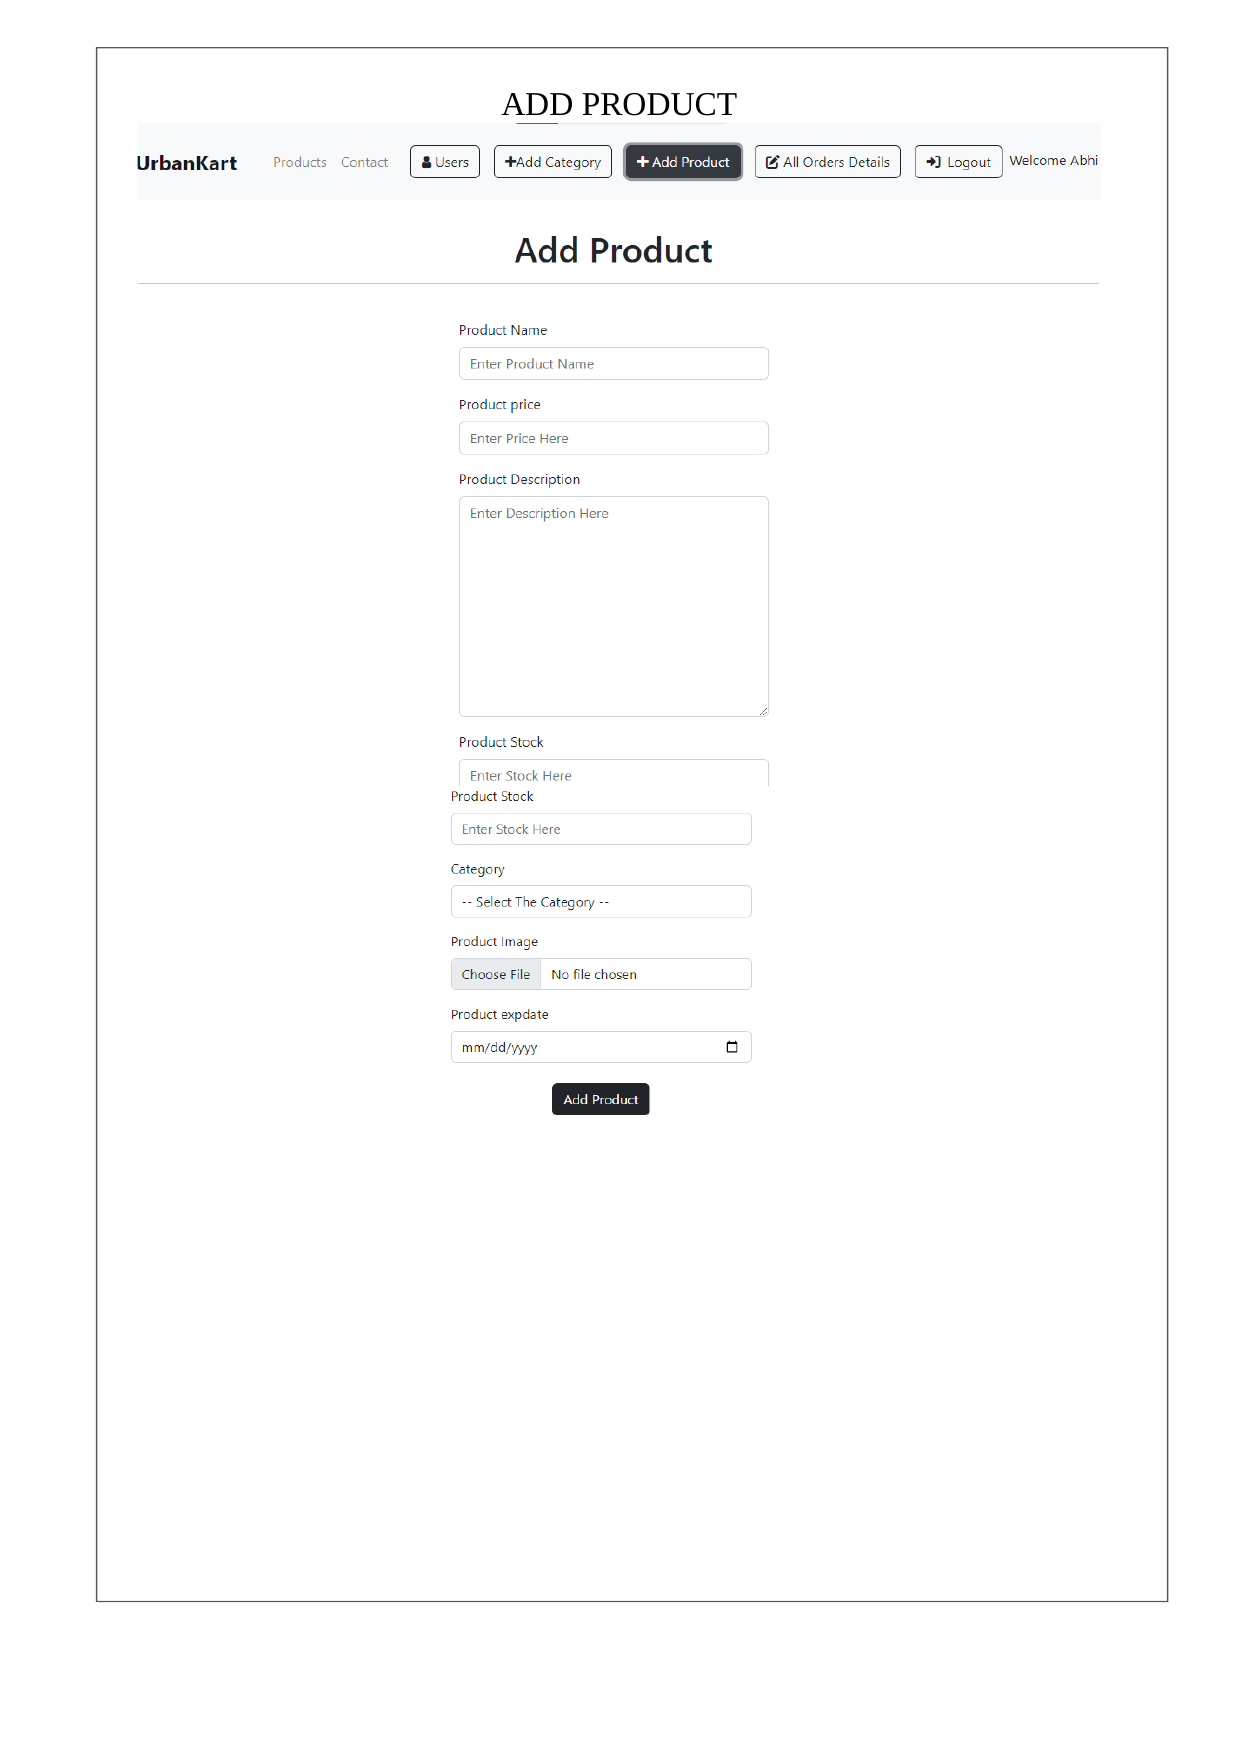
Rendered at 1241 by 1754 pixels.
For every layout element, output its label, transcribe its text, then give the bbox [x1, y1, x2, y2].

text ADD PRODUCT [137, 84, 1101, 122]
picture [137, 123, 1102, 1175]
